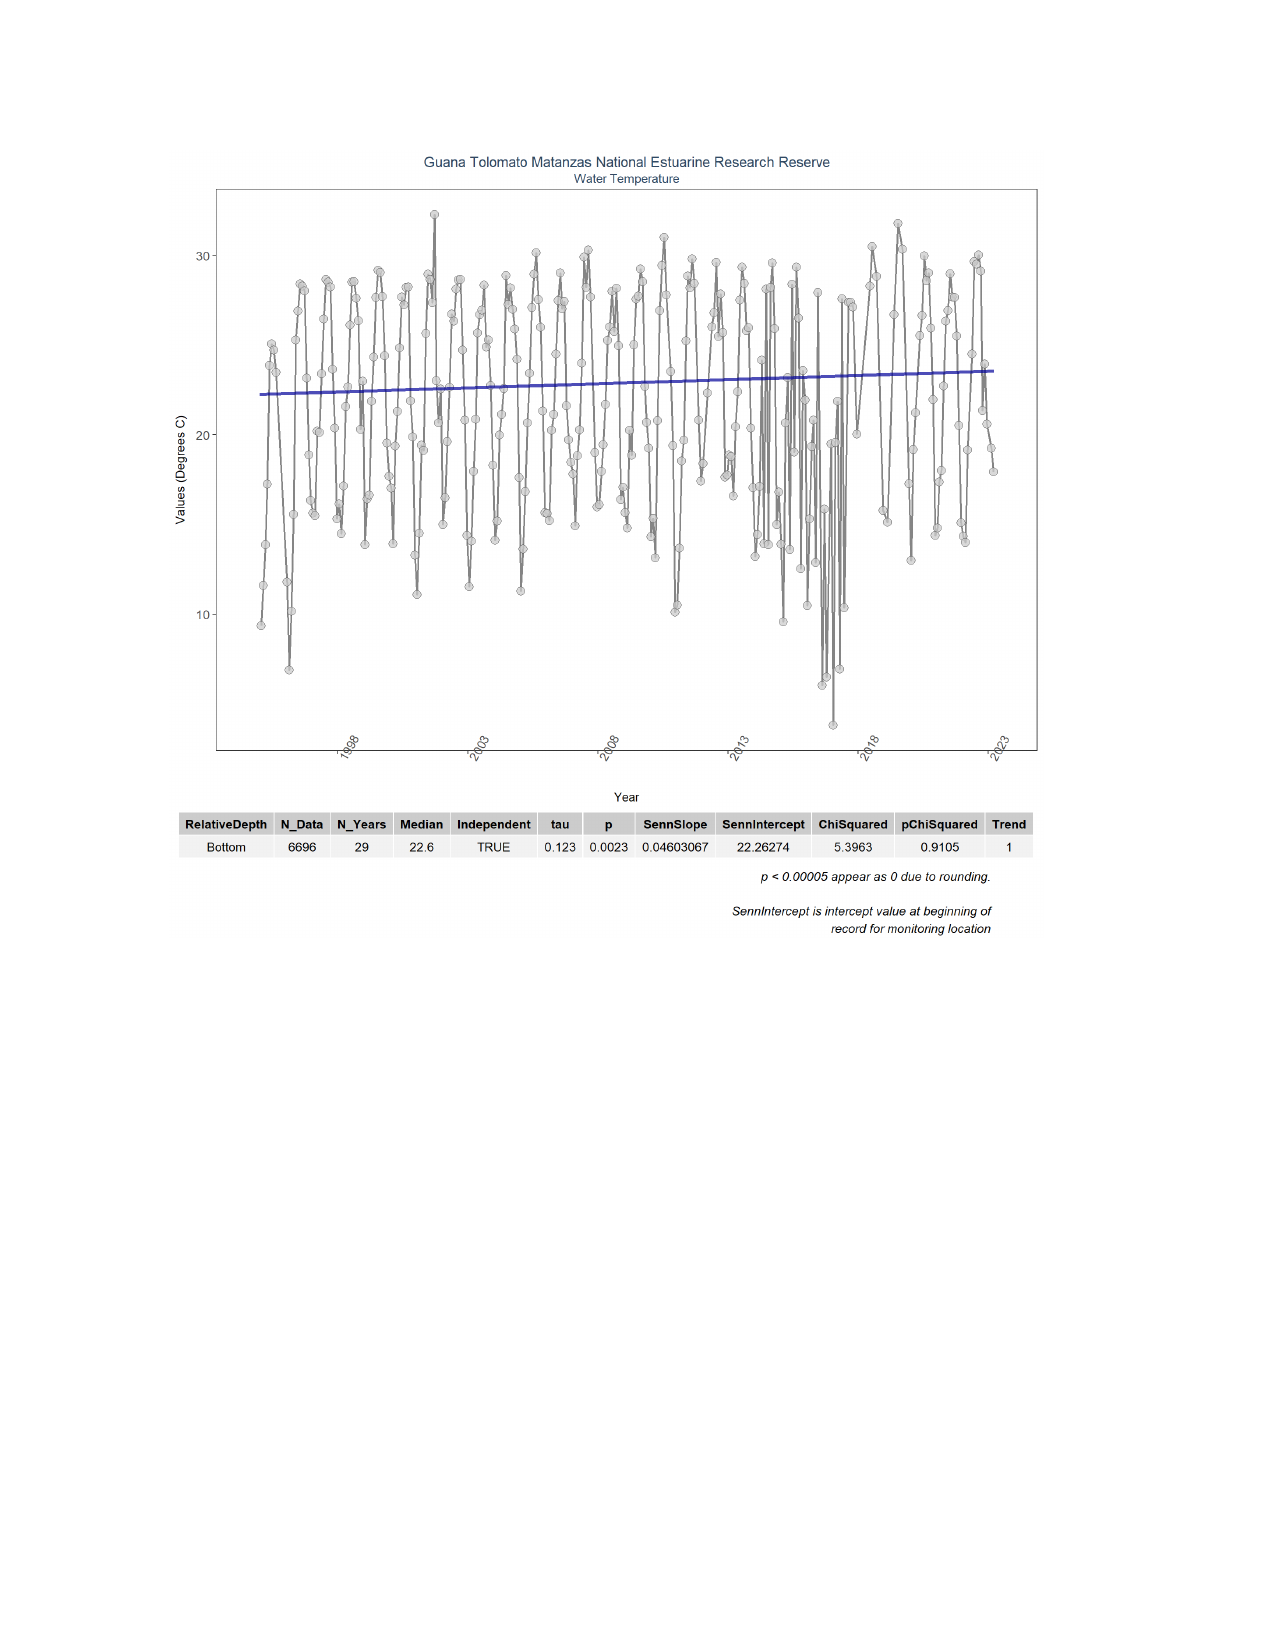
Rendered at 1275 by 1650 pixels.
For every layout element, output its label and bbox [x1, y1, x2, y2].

picture [168, 150, 1044, 938]
